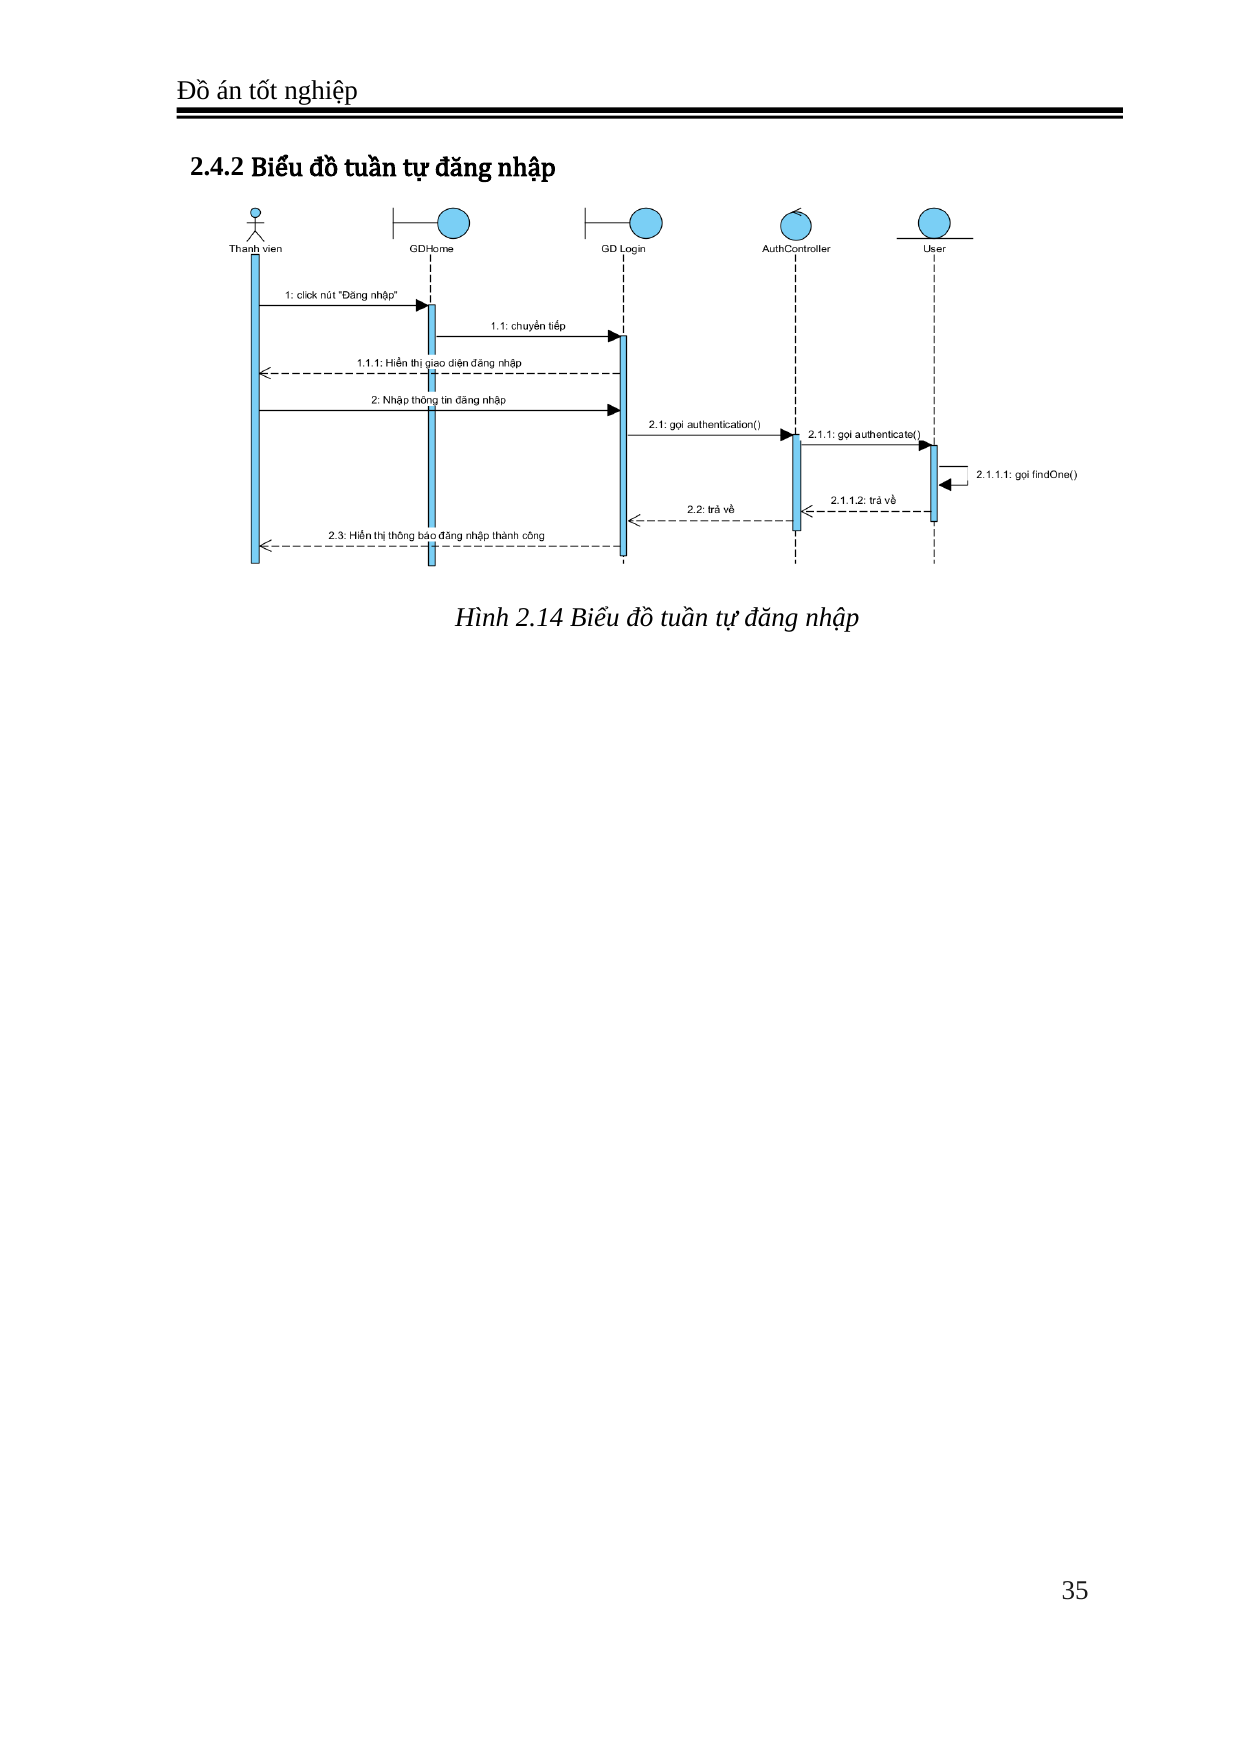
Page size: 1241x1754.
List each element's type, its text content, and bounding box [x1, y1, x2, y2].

picture [206, 195, 1101, 596]
subtitle Biểu đồ tuần tự đăng nhập [190, 150, 1088, 182]
text Hình 2.14 Biểu đồ tuần tự đăng nhập [228, 601, 1088, 632]
